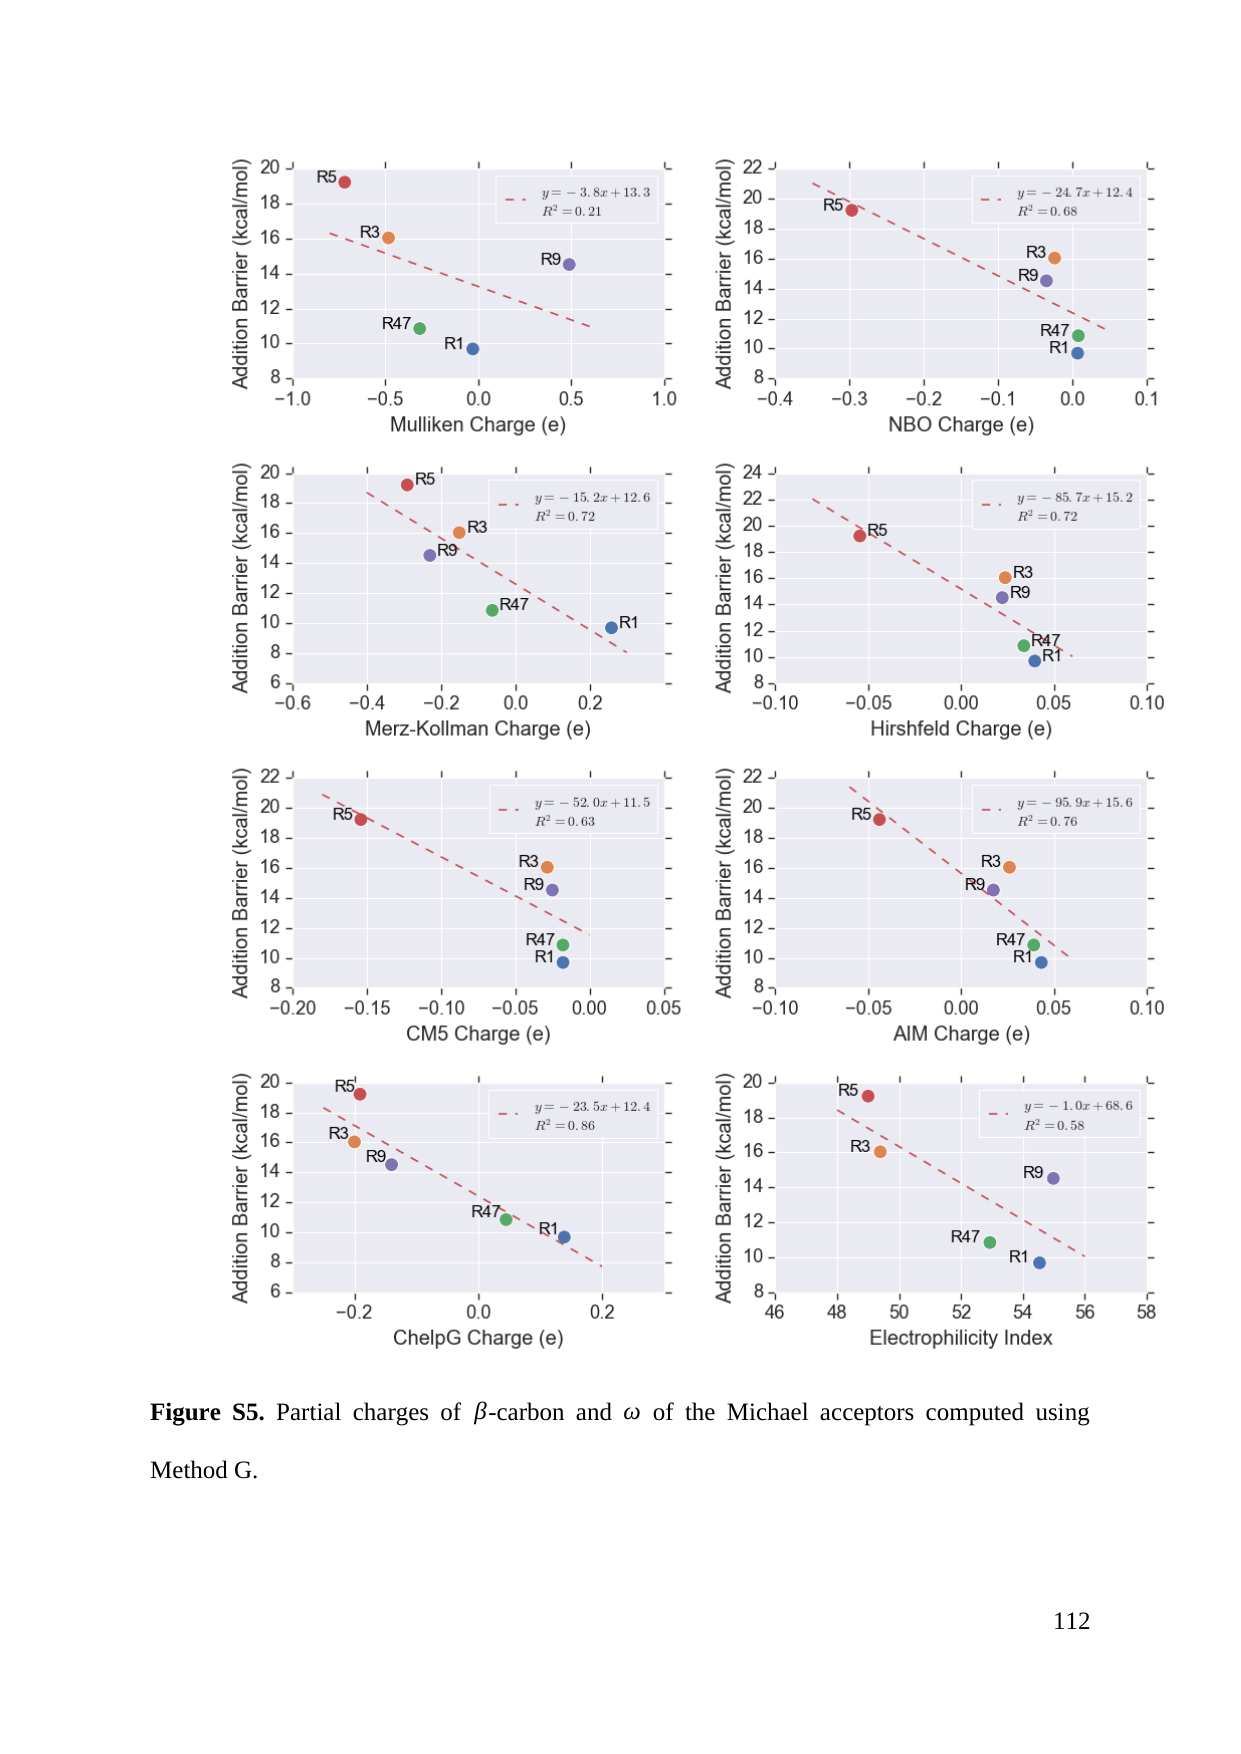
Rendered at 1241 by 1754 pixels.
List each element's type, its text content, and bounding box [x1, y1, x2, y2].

text Figure S5. Partial charges of -carbon and of the Michael acceptors computed using Method G. [150, 1397, 1090, 1484]
picture [225, 150, 1166, 1352]
